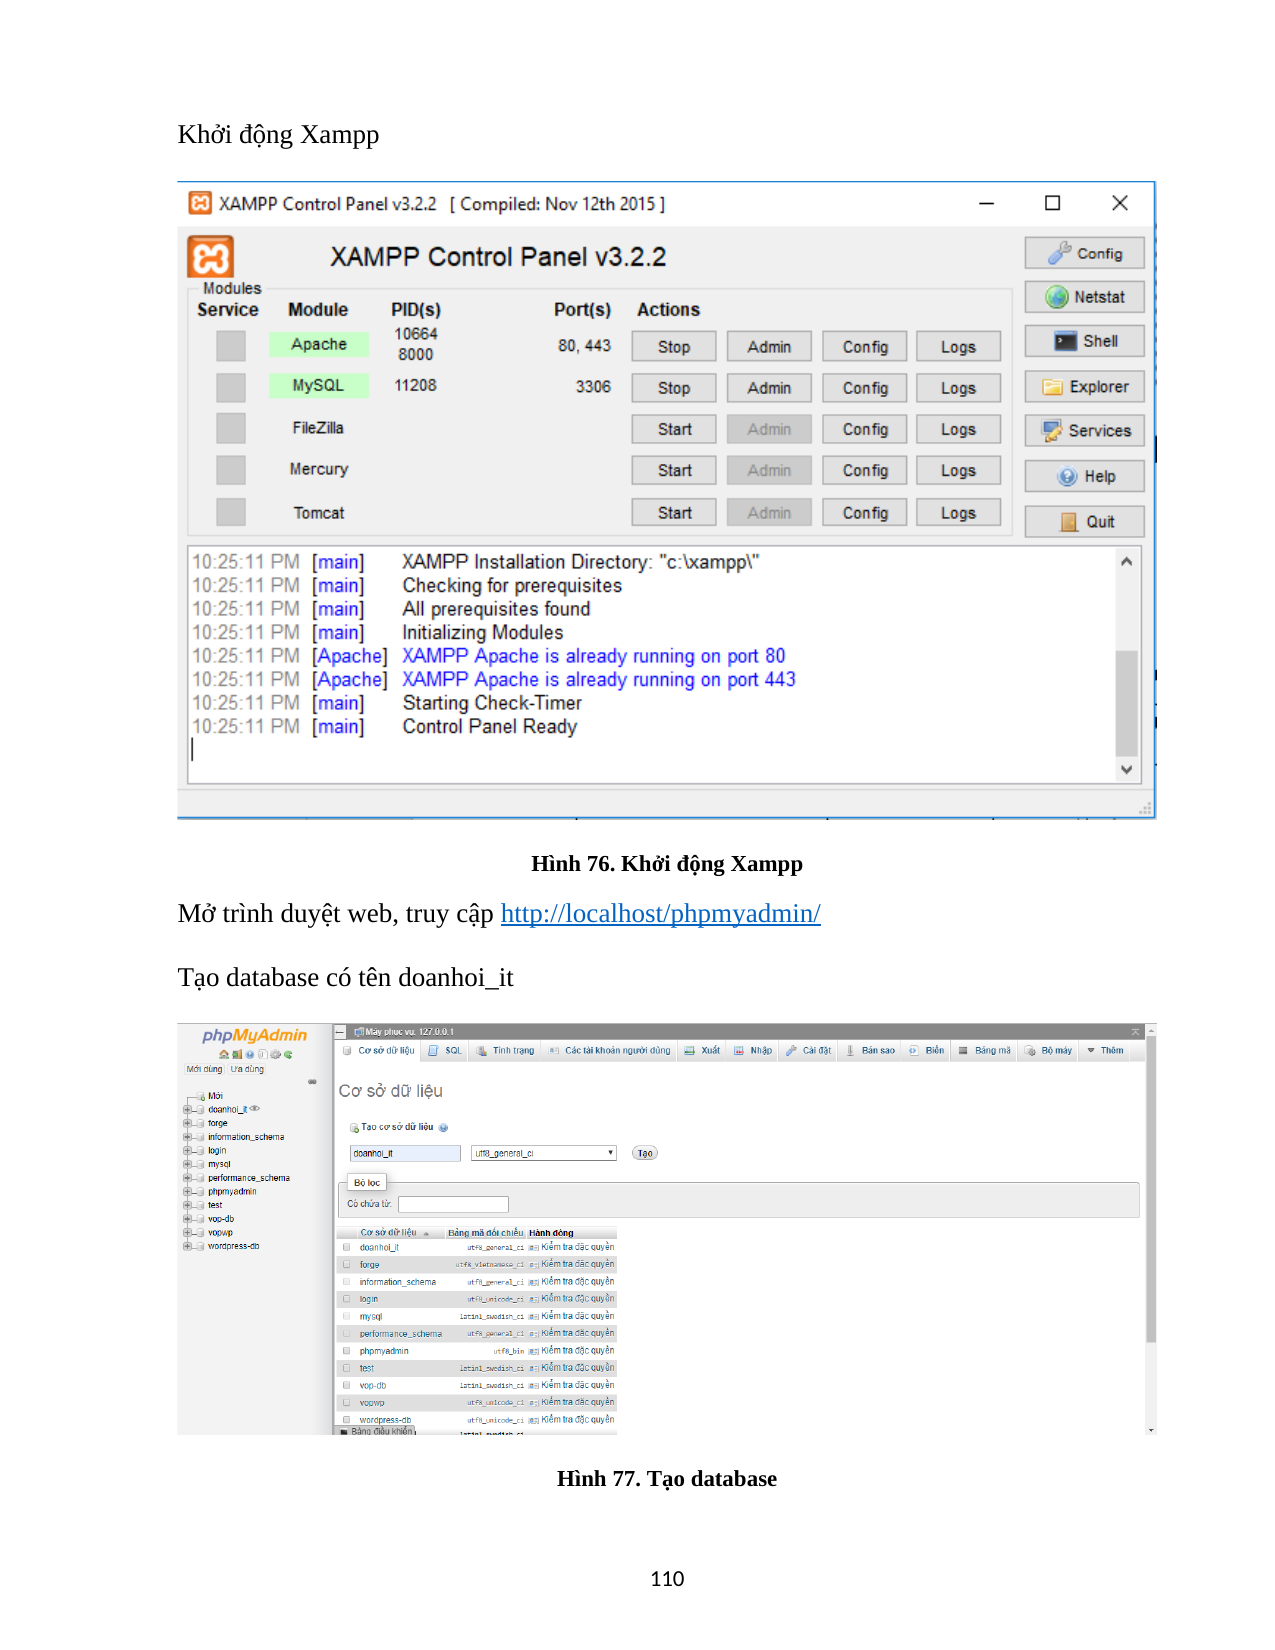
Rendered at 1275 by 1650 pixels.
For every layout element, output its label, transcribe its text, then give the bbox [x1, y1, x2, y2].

picture [177, 181, 1157, 820]
text Tạo database có tên doanhoi_it [177, 961, 1157, 992]
text Hình 77. Tạo database [177, 1466, 1157, 1492]
text Hình 76. Khởi động Xampp [177, 850, 1157, 876]
text Khởi động Xampp [177, 118, 1157, 149]
text Mở trình duyệt web, truy cập http://localhost/phpmyadmin/ [177, 897, 1157, 928]
picture [177, 1023, 1157, 1435]
